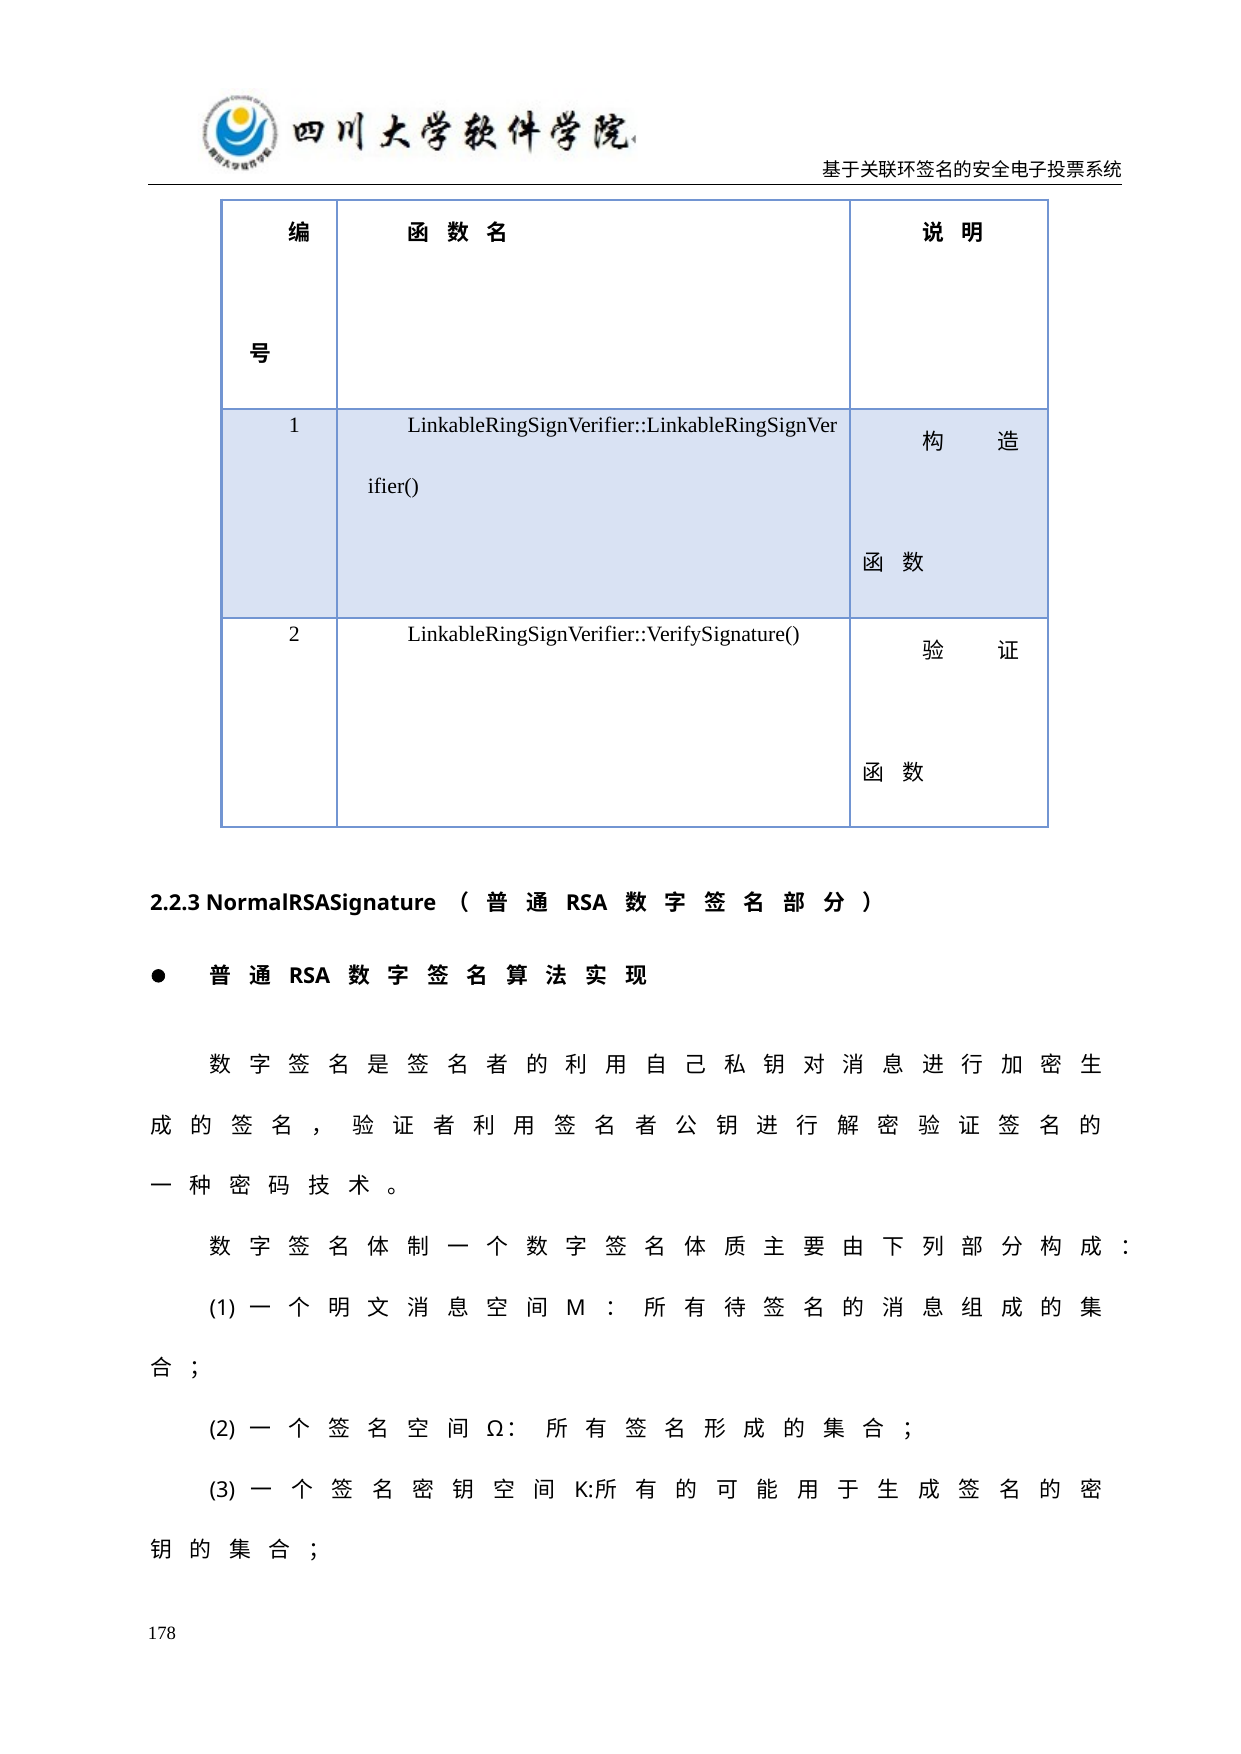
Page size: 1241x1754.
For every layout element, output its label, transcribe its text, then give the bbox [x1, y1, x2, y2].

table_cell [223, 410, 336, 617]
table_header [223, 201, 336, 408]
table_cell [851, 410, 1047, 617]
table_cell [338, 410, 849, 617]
text (1) 一个明文消息空间M：所有待签名的消息组成的集合； [150, 1275, 1120, 1397]
list 普通RSA数字签名算法实现 [150, 944, 1120, 1004]
text (2) 一个签名空间Ω：所有签名形成的集合； [150, 1397, 1120, 1457]
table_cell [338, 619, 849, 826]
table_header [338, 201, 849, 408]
text 数字签名体制一个数字签名体质主要由下列部分构成： [150, 1215, 1120, 1275]
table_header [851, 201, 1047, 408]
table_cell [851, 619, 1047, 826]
picture [197, 88, 639, 177]
text 2.2.3 NormalRSASignature（普通RSA数字签名部分） [150, 871, 1120, 931]
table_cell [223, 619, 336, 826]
text 数字签名是签名者的利用自己私钥对消息进行加密生成的签名，验证者利用签名者公钥进行解密验证签名的一种密码技术。 [150, 1033, 1120, 1215]
text (3) 一个签名密钥空间K:所有的可能用于生成签名的密钥的集合； [150, 1457, 1120, 1578]
